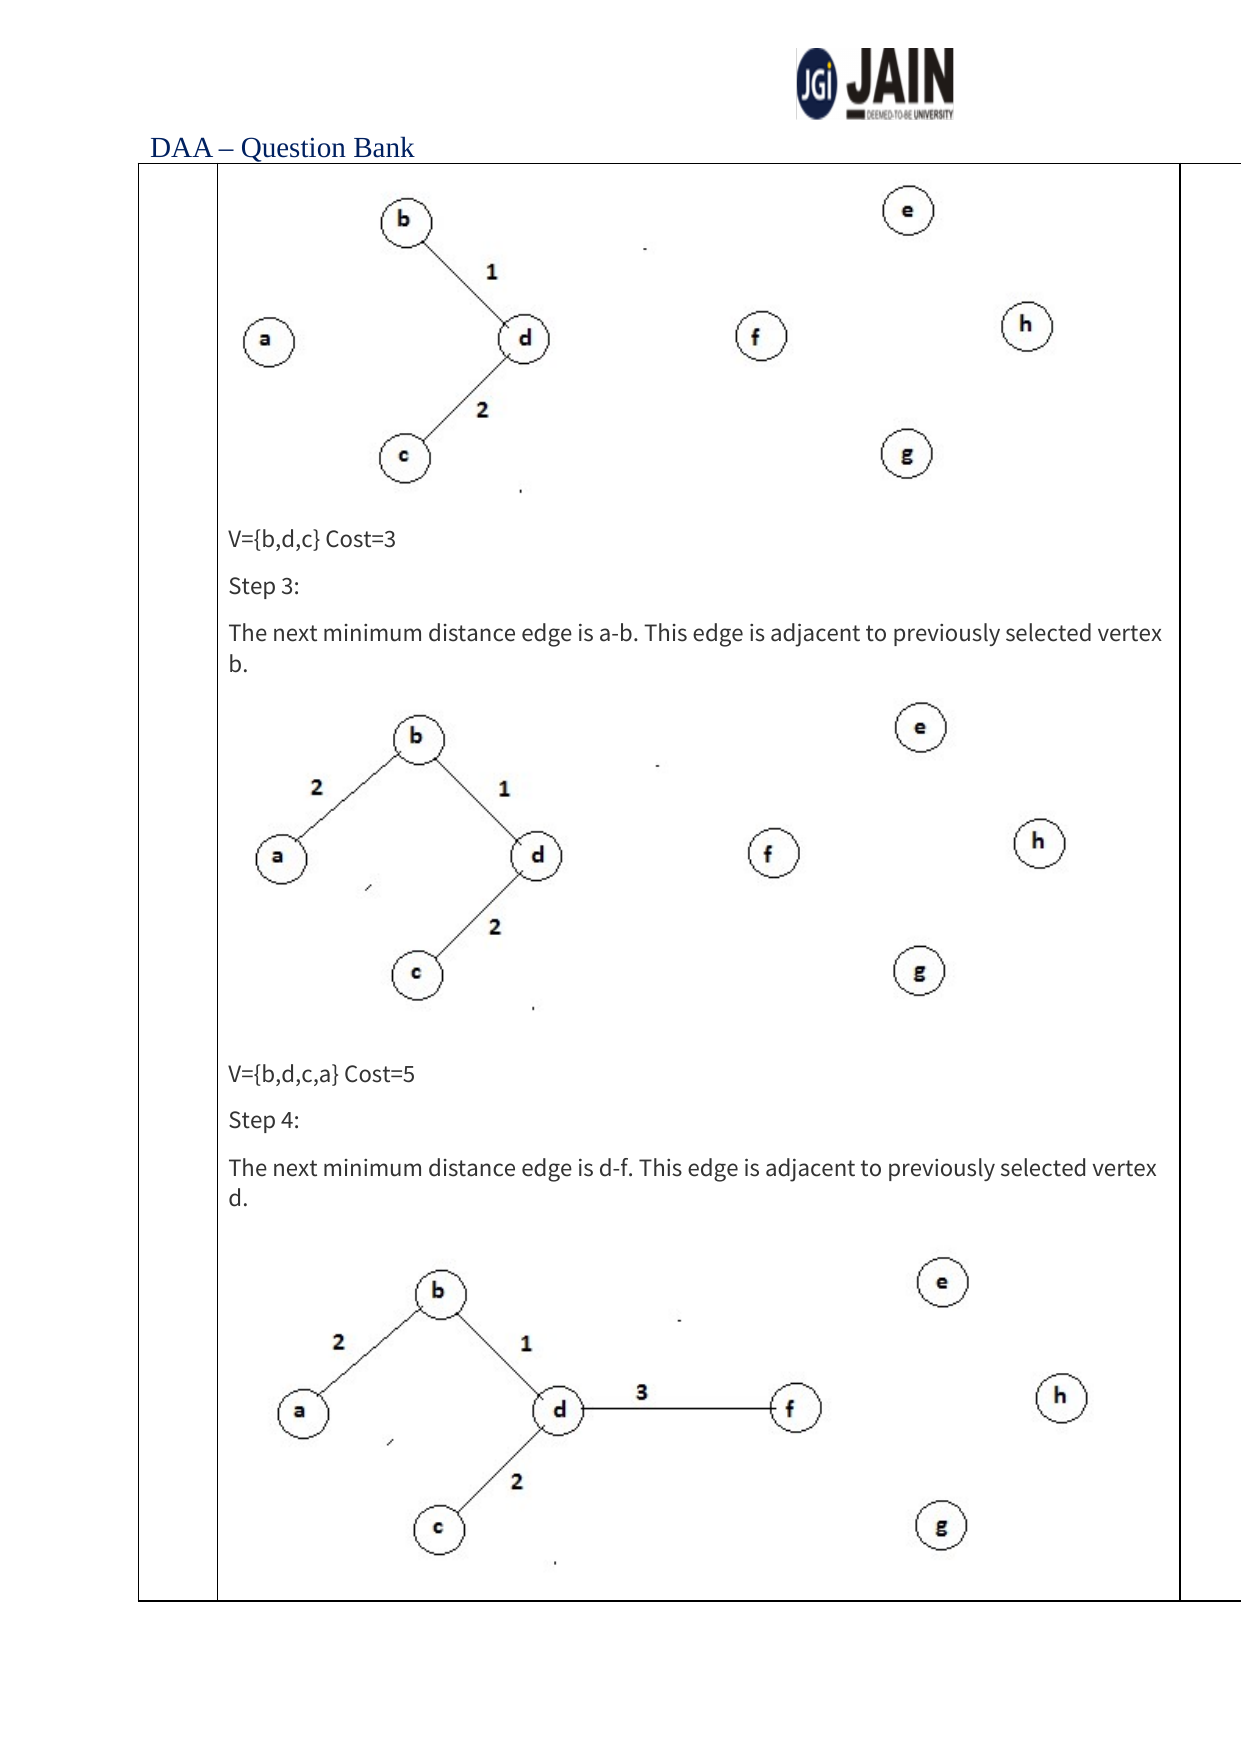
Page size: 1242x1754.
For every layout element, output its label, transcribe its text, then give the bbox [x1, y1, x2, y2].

text V={b,d,c} Cost=3 Step 3: [228, 523, 401, 601]
text DAA– Question Bank [150, 130, 1164, 163]
picture [231, 1234, 1119, 1579]
picture [231, 167, 1097, 501]
text The next minimum distance edge is a-b. This edge is adjacent to previously selected vertex b. [228, 617, 1167, 679]
text The next minimum distance edge is d-f. This edge is adjacent to previously selected vertex d. [228, 1151, 1161, 1213]
picture [231, 698, 1097, 1037]
picture [519, 48, 1231, 120]
text V={b,d,c,a} Cost=5 Step 4: [228, 1058, 419, 1136]
